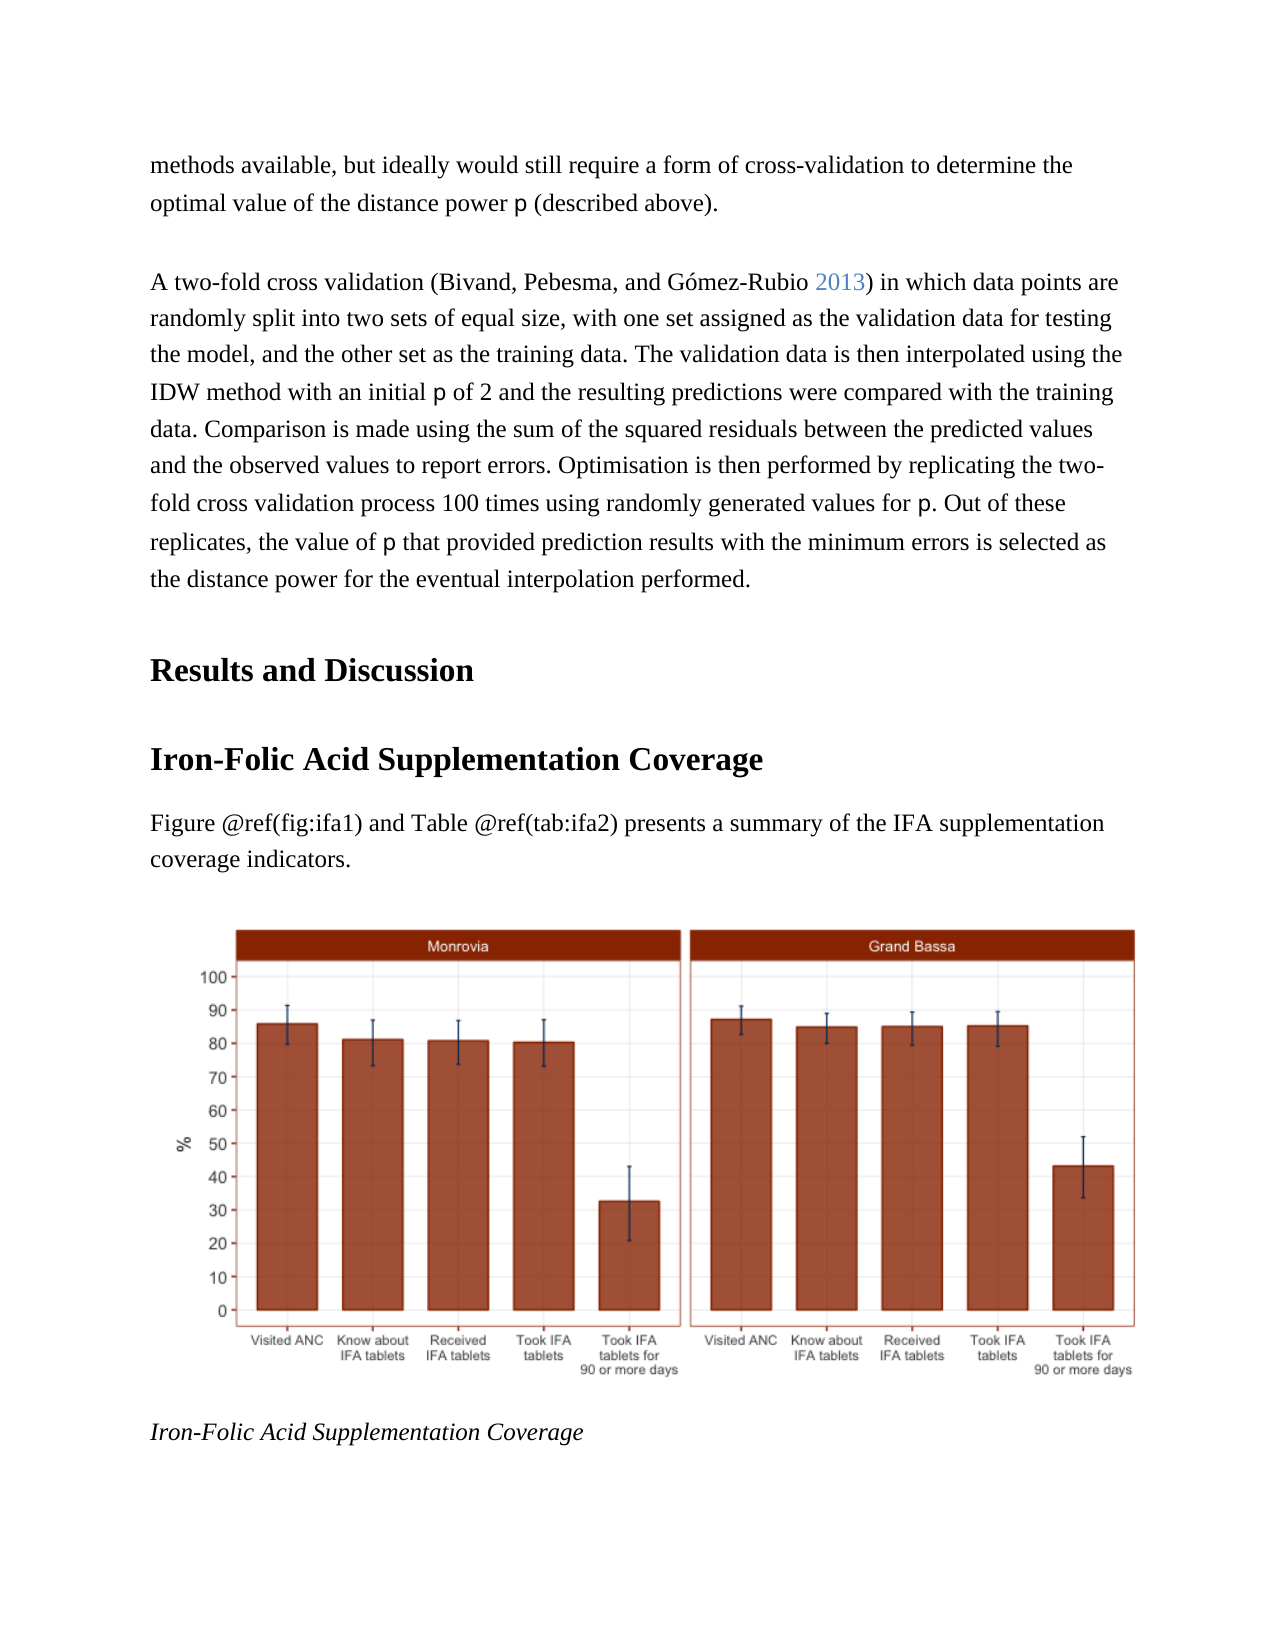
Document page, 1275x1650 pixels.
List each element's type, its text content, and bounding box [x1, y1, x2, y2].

subtitle Iron-Folic Acid Supplementation Coverage [150, 740, 1125, 778]
text Iron-Folic Acid Supplementation Coverage [150, 1417, 1125, 1445]
picture [168, 922, 1144, 1410]
text A two-fold cross validation (Bivand, Pebesma, and Gómez-Rubio 2013) in which data points are randomly split into two sets of equal size, with one set assigned as the validation data for testing the model, and the other set as the training data. The validation data is then interpolated using the IDW method with an initial p of 2 and the resulting predictions were compared with the training data. Comparison is made using the sum of the squared residuals between the predicted values and the observed values to report errors. Optimisation is then performed by replicating the two-fold cross validation process 100 times using randomly generated values for p. Out of these replicates, the value of p that provided prediction results with the minimum errors is selected as the distance power for the eventual interpolation performed. [150, 267, 1125, 593]
subtitle Results and Discussion [150, 650, 1125, 688]
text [150, 150, 1125, 218]
text Figure @ref(fig:ifa1) and Table @ref(tab:ifa2) presents a summary of the IFA supplementation coverage indicators. [150, 808, 1125, 873]
